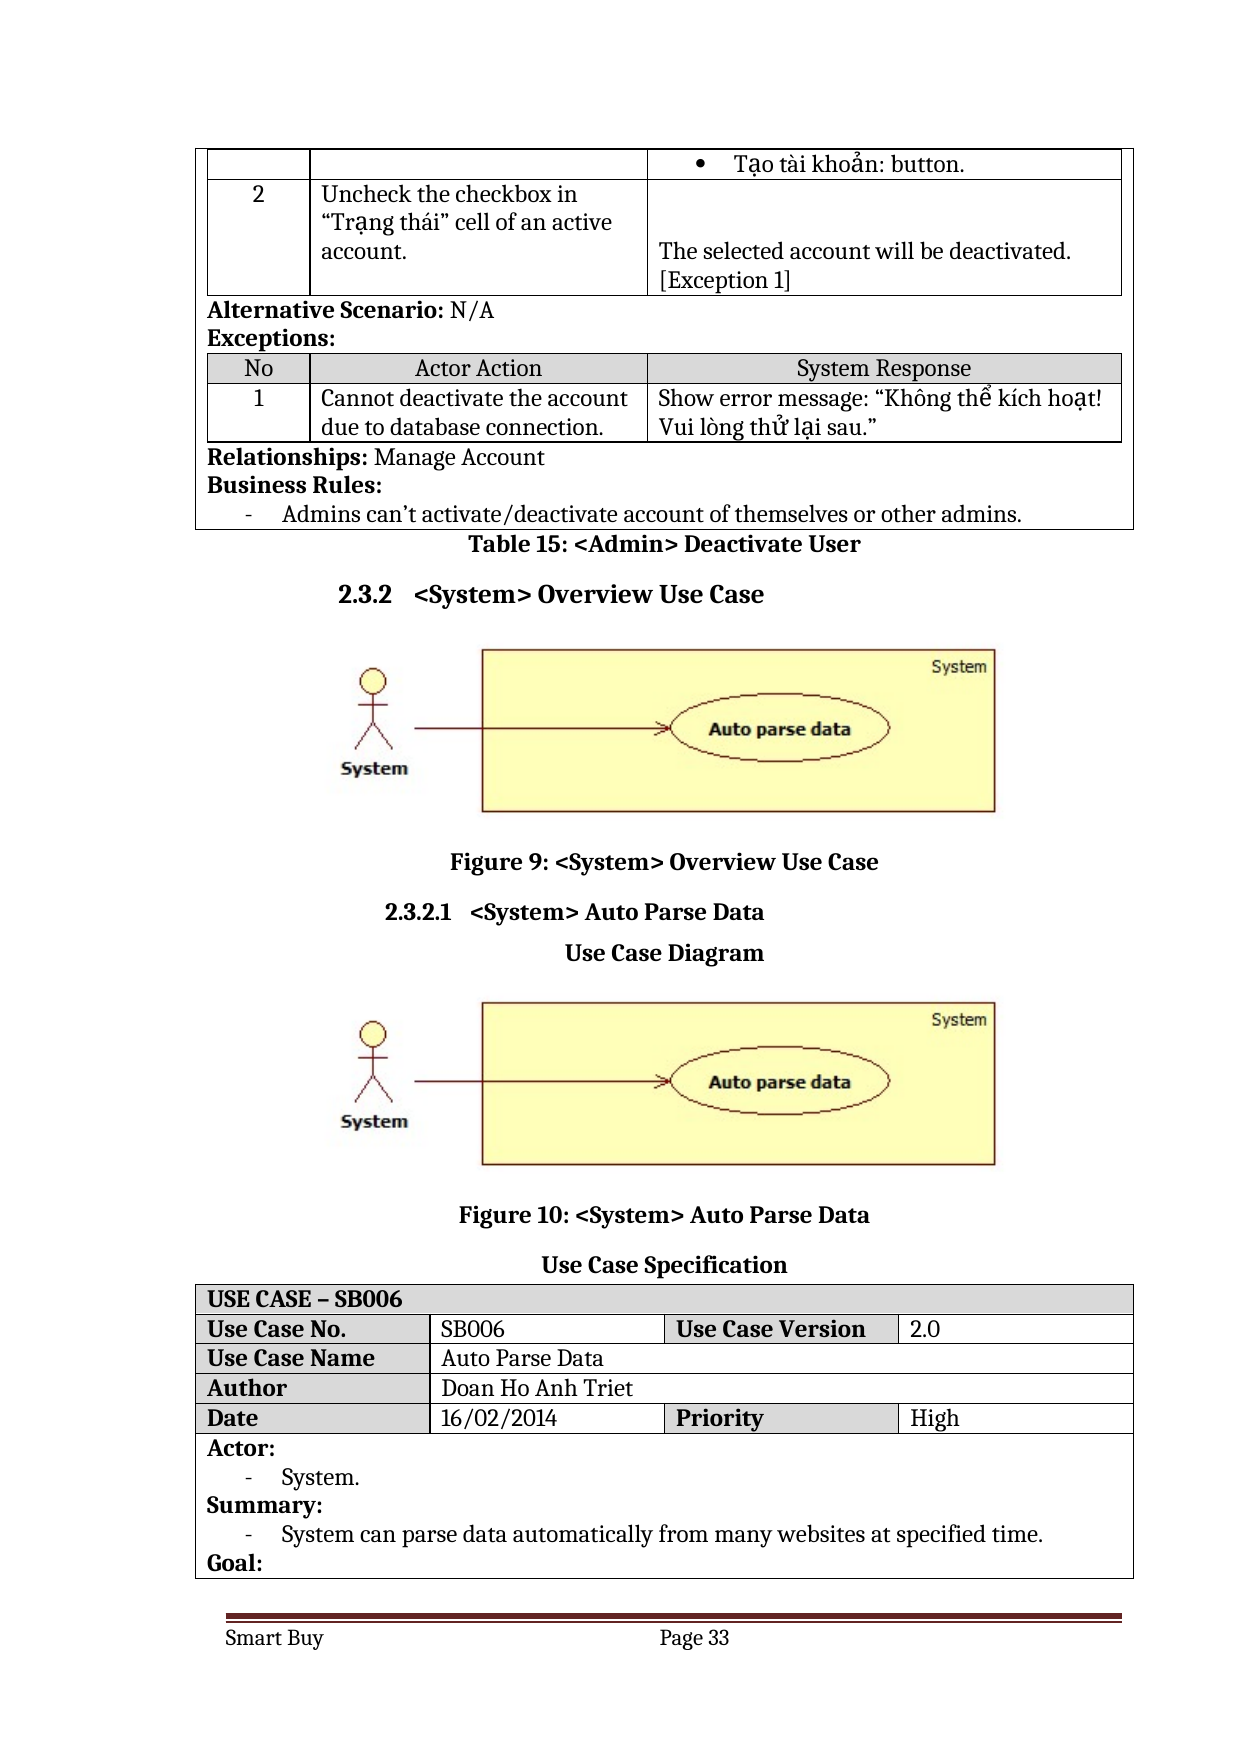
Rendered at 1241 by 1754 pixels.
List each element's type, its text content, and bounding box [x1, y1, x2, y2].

subtitle Use Case Diagram [207, 939, 1122, 968]
table_cell Author [196, 1374, 429, 1403]
table_cell Use Case Version [665, 1315, 898, 1343]
subtitle <System> Auto Parse Data [385, 898, 1122, 926]
subtitle Use Case Specification [207, 1251, 1122, 1279]
table_cell Use Case No. [196, 1315, 429, 1343]
table_cell SB006 [431, 1315, 664, 1343]
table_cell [196, 1434, 1133, 1577]
table_cell Auto Parse Data [431, 1344, 1133, 1373]
table_cell Priority [665, 1404, 898, 1433]
text Table 15: <Admin> Deactivate User [207, 530, 1122, 558]
table_cell Use Case Name [196, 1344, 429, 1373]
text Figure 9: <System> Overview Use Case [207, 848, 1122, 877]
table_cell Date [196, 1404, 429, 1433]
table_cell 2.0 [899, 1315, 1133, 1343]
table_cell High [899, 1404, 1133, 1433]
table_cell 16/02/2014 [431, 1404, 664, 1433]
picture [302, 971, 1027, 1197]
subtitle <System> Overview Use Case [338, 579, 1122, 611]
picture [302, 618, 1027, 844]
text Figure 10: <System> Auto Parse Data [207, 1201, 1122, 1230]
table_cell Doan Ho Anh Triet [431, 1374, 1133, 1403]
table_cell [196, 149, 1133, 529]
table_header USE CASE – SB006 [196, 1285, 1133, 1313]
